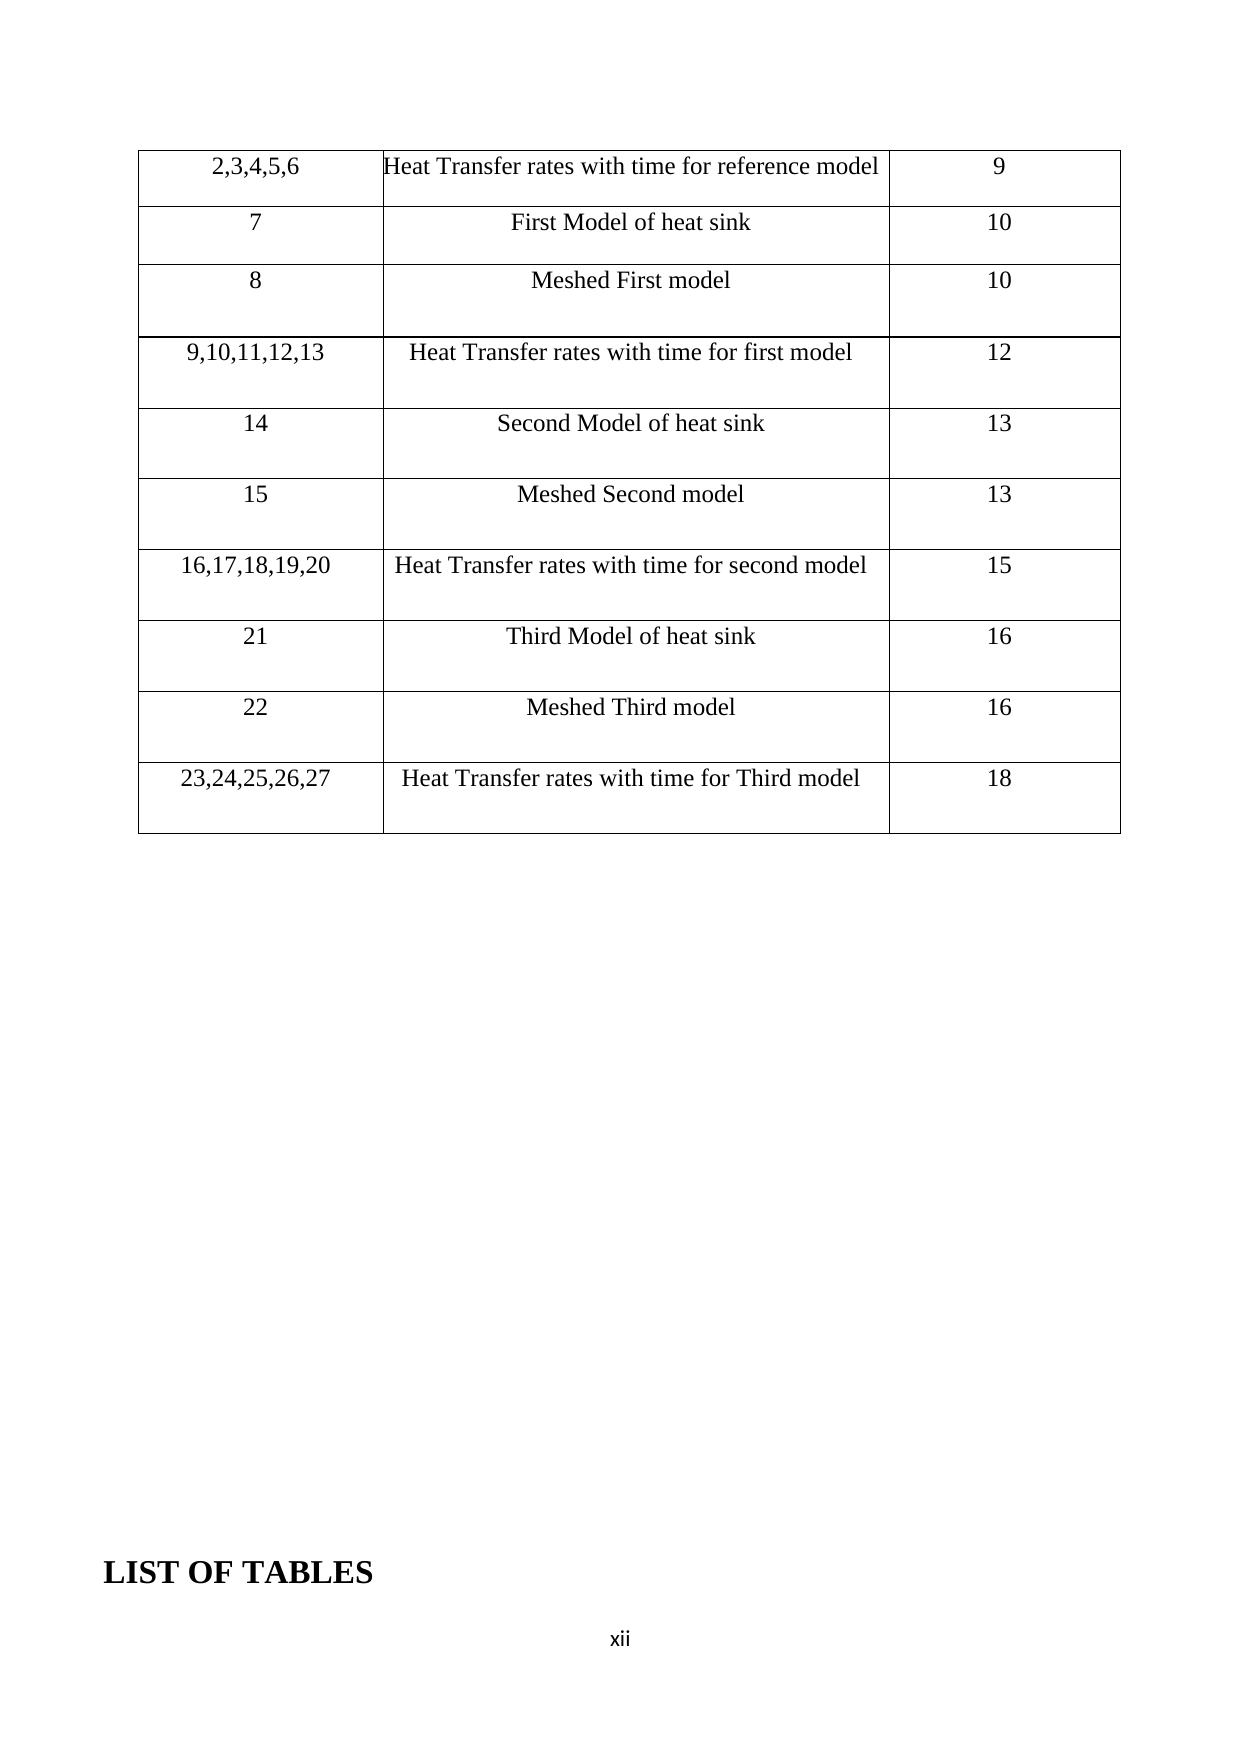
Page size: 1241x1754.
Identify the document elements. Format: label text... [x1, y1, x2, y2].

table_cell Heat Transfer rates with time for second model [384, 550, 889, 620]
table_cell 9 [890, 151, 1120, 206]
table_cell 10 [890, 265, 1120, 336]
table_cell 16,17,18,19,20 [139, 550, 383, 620]
table_cell 9,10,11,12,13 [139, 338, 383, 407]
table_cell 16 [890, 692, 1120, 762]
table_cell 18 [890, 763, 1120, 833]
table_cell Meshed Third model [384, 692, 889, 762]
table_cell 7 [139, 207, 383, 264]
table_cell Heat Transfer rates with time for Third model [384, 763, 889, 833]
table_cell 2,3,4,5,6 [139, 151, 383, 206]
table_cell Meshed Second model [384, 479, 889, 549]
table_cell 22 [139, 692, 383, 762]
table_cell First Model of heat sink [384, 207, 889, 264]
table_cell Third Model of heat sink [384, 621, 889, 691]
table_cell 13 [890, 479, 1120, 549]
table_cell 15 [890, 550, 1120, 620]
text LIST OF TABLES [103, 1553, 1125, 1591]
table_cell 21 [139, 621, 383, 691]
table_cell 8 [139, 265, 383, 336]
table_cell Meshed First model [384, 265, 889, 336]
table_cell 15 [139, 479, 383, 549]
table_cell Heat Transfer rates with time for first model [384, 338, 889, 407]
table_cell 14 [139, 409, 383, 478]
table_cell 12 [890, 338, 1120, 407]
table_cell Second Model of heat sink [384, 409, 889, 478]
table_cell 23,24,25,26,27 [139, 763, 383, 833]
table_cell Heat Transfer rates with time for reference model [384, 151, 889, 206]
table_cell 10 [890, 207, 1120, 264]
table_cell 13 [890, 409, 1120, 478]
table_cell 16 [890, 621, 1120, 691]
